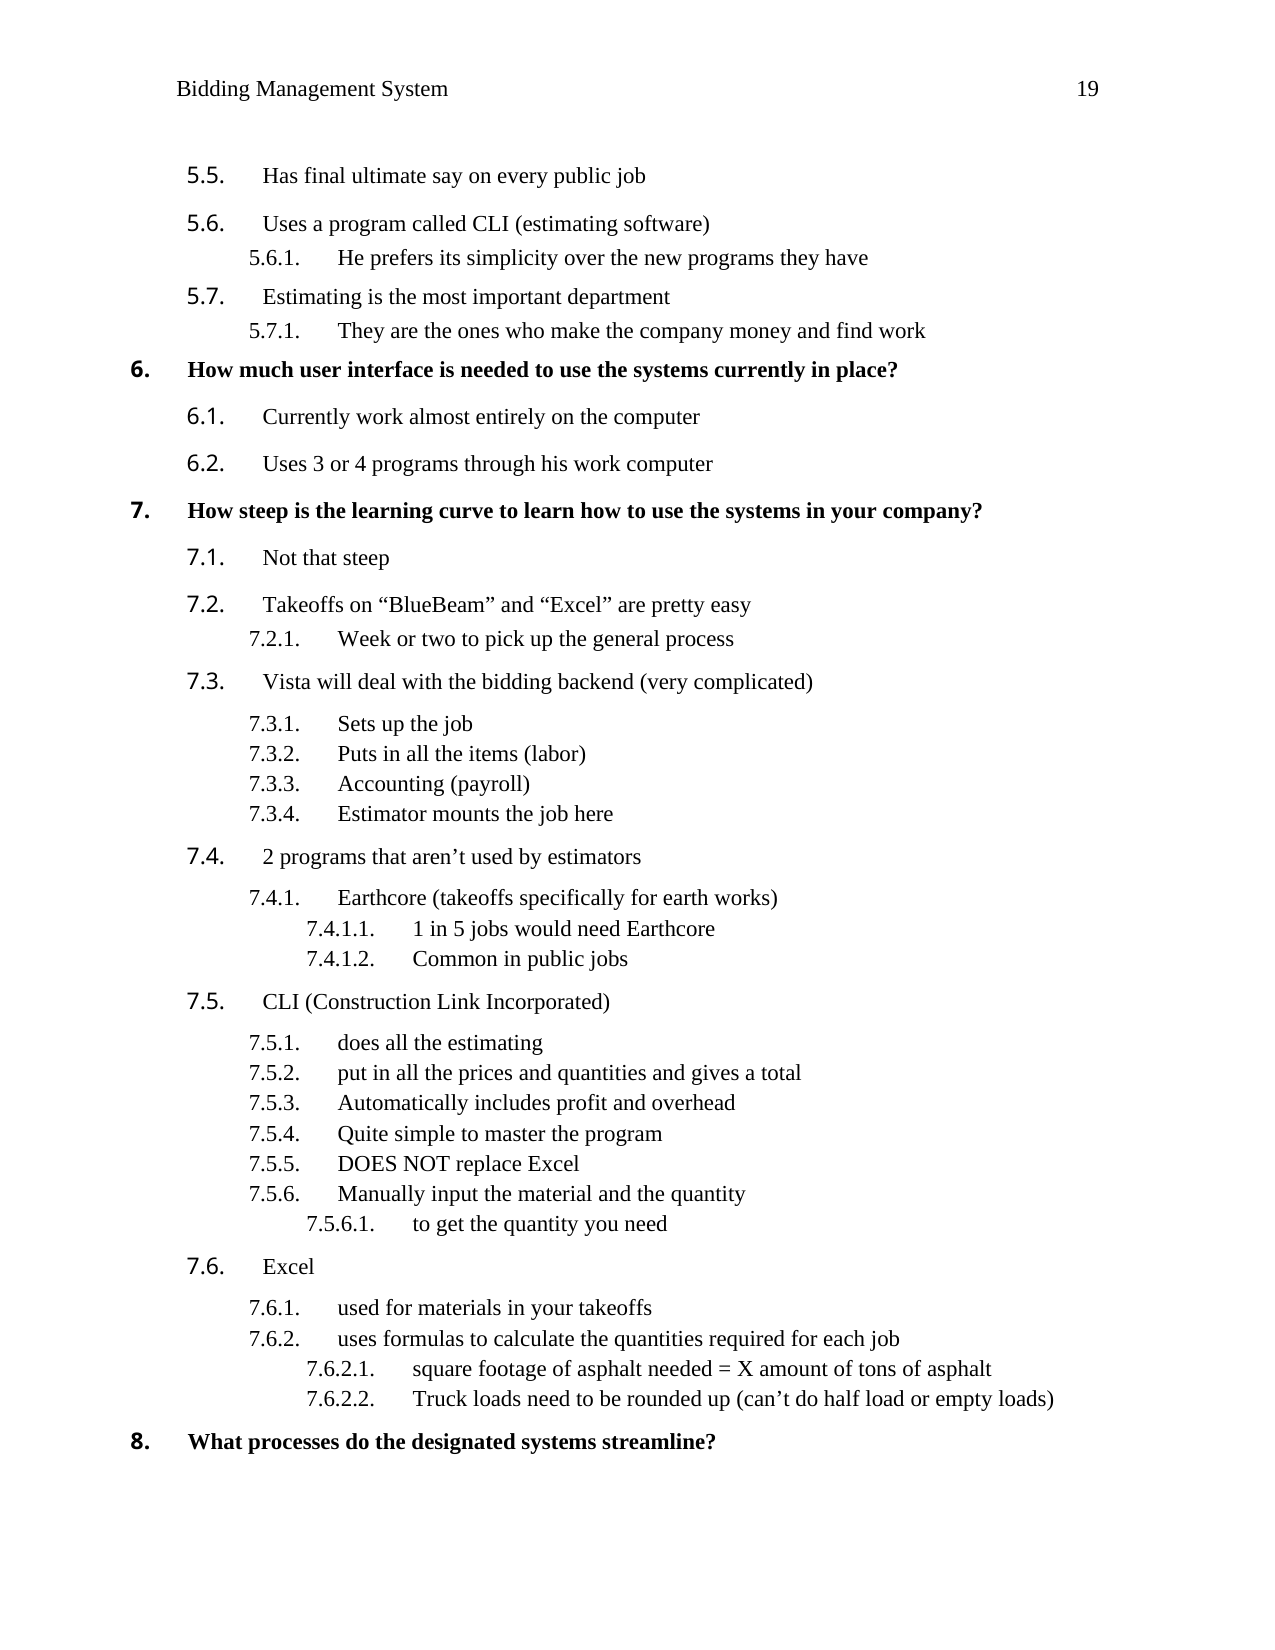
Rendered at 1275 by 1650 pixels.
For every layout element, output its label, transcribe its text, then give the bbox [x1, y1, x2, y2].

list Vista will deal with the bidding backend (very complicated) [225, 656, 1125, 703]
list Common in public jobs [375, 945, 1125, 971]
list Not that steep [225, 532, 1125, 578]
list Estimating is the most important department [225, 270, 1125, 317]
list uses formulas to calculate the quantities required for each job [300, 1325, 1125, 1351]
list Uses 3 or 4 programs through his work computer [225, 438, 1125, 484]
list He prefers its simplicity over the new programs they have [300, 244, 1125, 270]
list What processes do the designated systems streamline? [150, 1415, 1125, 1462]
list to get the quantity you need [375, 1210, 1125, 1237]
list Puts in all the items (labor) [300, 740, 1125, 766]
list Earthcore (takeoffs specifically for earth works) [300, 884, 1125, 911]
list Uses a program called CLI (estimating software) [225, 197, 1125, 244]
list Truck loads need to be rounded up (can’t do half load or empty loads) [375, 1385, 1125, 1411]
list Accounting (payroll) [300, 770, 1125, 796]
list Has final ultimate say on every public job [225, 150, 1125, 197]
list 2 programs that aren’t used by estimators [225, 831, 1125, 877]
list Estimator mounts the job here [300, 800, 1125, 827]
list DOES NOT replace Excel [300, 1150, 1125, 1176]
list How steep is the learning curve to learn how to use the systems in your company? [150, 484, 1125, 532]
list Quite simple to master the program [300, 1120, 1125, 1146]
list does all the estimating [300, 1029, 1125, 1055]
list used for materials in your takeoffs [300, 1294, 1125, 1321]
list Excel [225, 1241, 1125, 1287]
list square footage of asphalt needed = X amount of tons of asphalt [375, 1355, 1125, 1381]
list They are the ones who make the company money and find work [300, 317, 1125, 344]
list 1 in 5 jobs would need Earthcore [375, 915, 1125, 941]
list put in all the prices and quantities and gives a total [300, 1059, 1125, 1086]
list Week or two to pick up the general process [300, 626, 1125, 652]
list CLI (Construction Link Incorporated) [225, 975, 1125, 1022]
list Currently work almost entirely on the computer [225, 391, 1125, 438]
list Takeoffs on “BlueBeam” and “Excel” are pretty easy [225, 578, 1125, 626]
list How much user interface is needed to use the systems currently in place? [150, 344, 1125, 391]
list Manually input the material and the quantity [300, 1180, 1125, 1206]
list Sets up the job [300, 710, 1125, 736]
list Automatically includes profit and overhead [300, 1089, 1125, 1116]
